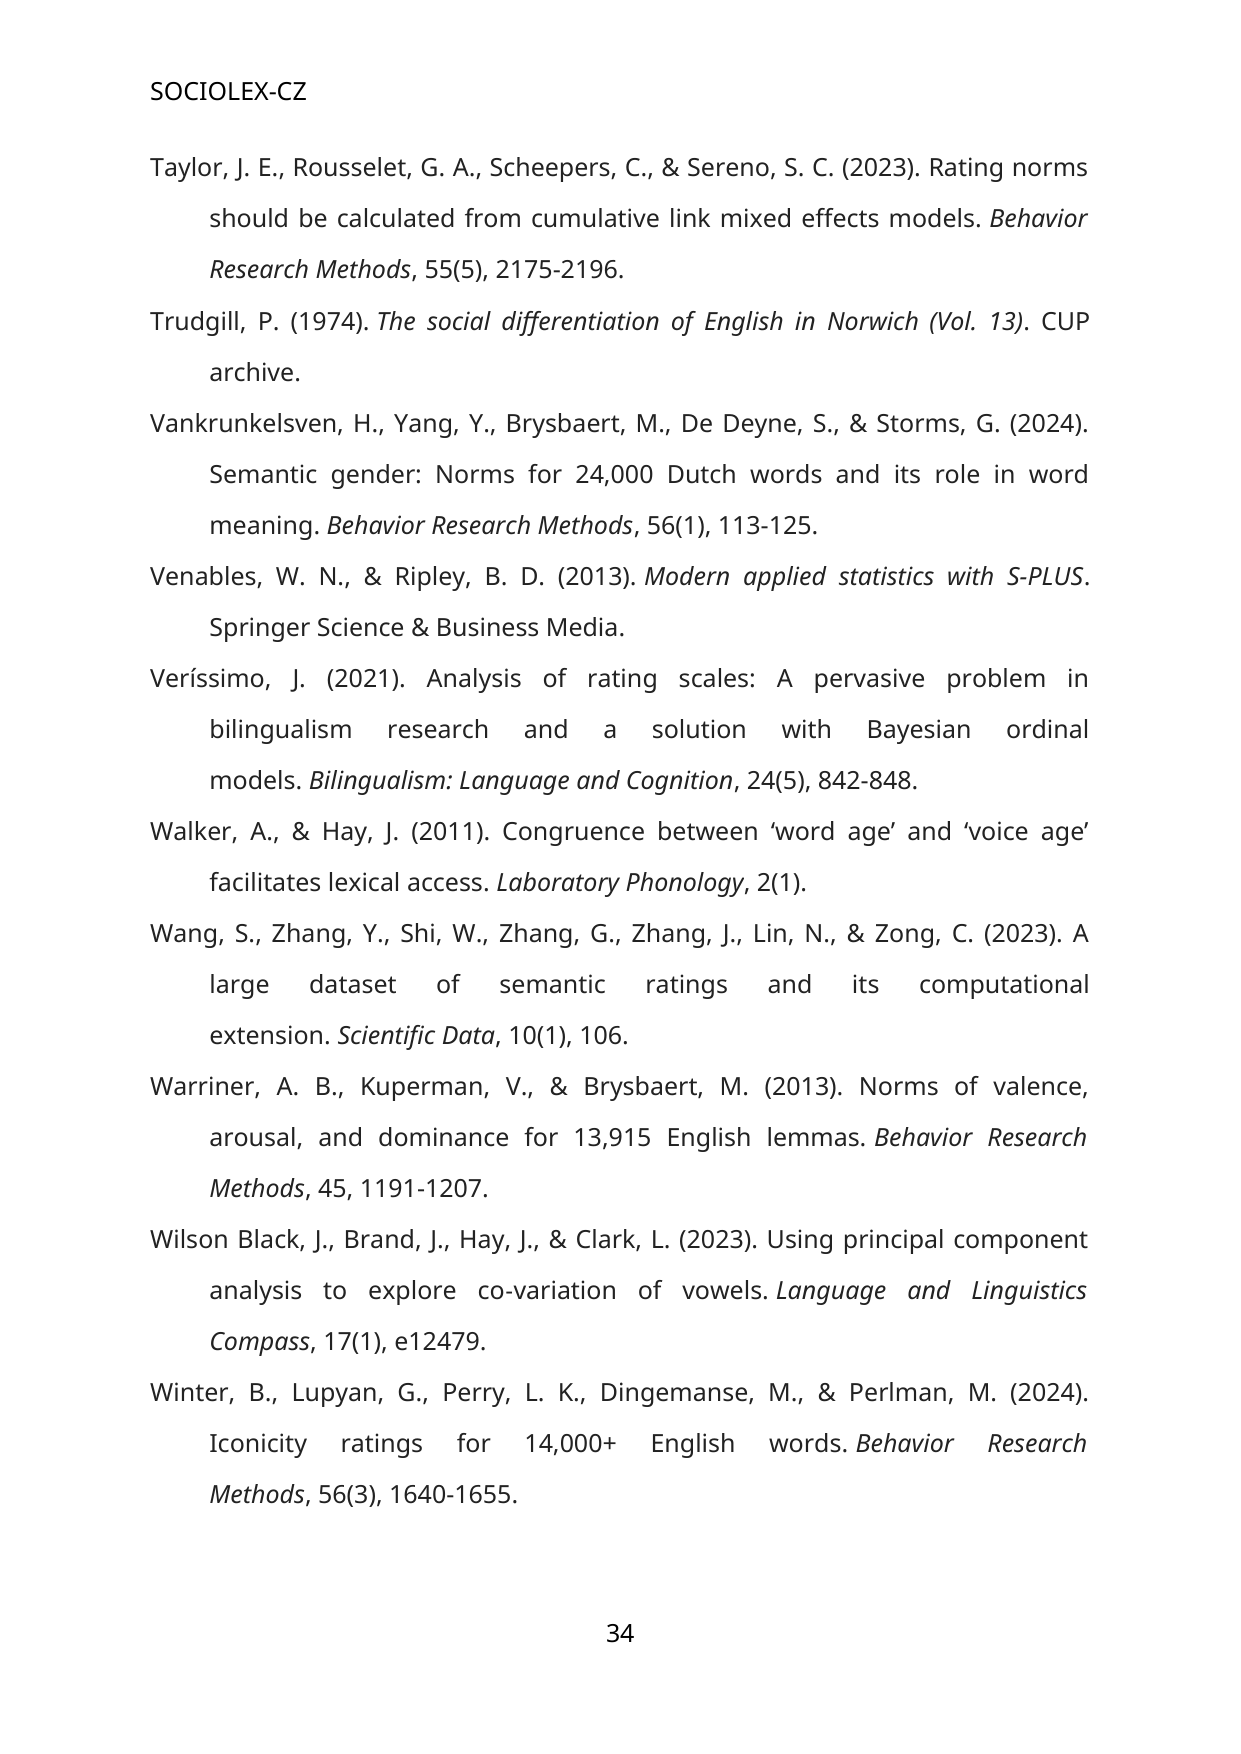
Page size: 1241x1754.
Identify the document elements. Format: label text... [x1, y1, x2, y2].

text Warriner, A. B., Kuperman, V., & Brysbaert, M. (2013). Norms of valence, arousal, and dominance for 13,915 English lemmas. Behavior Research Methods, 45, 1191-1207. [150, 1103, 1090, 1205]
text Wilson Black, J., Brand, J., Hay, J., & Clark, L. (2023). Using principal component analysis to explore co‐variation of vowels. Language and Linguistics Compass, 17(1), e12479. [150, 1256, 1090, 1358]
text Taylor, J. E., Rousselet, G. A., Scheepers, C., & Sereno, S. C. (2023). Rating norms should be calculated from cumulative link mixed effects models. Behavior Research Methods, 55(5), 2175-2196. [150, 184, 1090, 286]
text Wang, S., Zhang, Y., Shi, W., Zhang, G., Zhang, J., Lin, N., & Zong, C. (2023). A large dataset of semantic ratings and its computational extension. Scientific Data, 10(1), 106. [150, 950, 1090, 1052]
text Veríssimo, J. (2021). Analysis of rating scales: A pervasive problem in bilingualism research and a solution with Bayesian ordinal models. Bilingualism: Language and Cognition, 24(5), 842-848. [150, 694, 1090, 797]
text Venables, W. N., & Ripley, B. D. (2013). Modern applied statistics with S-PLUS. Springer Science & Business Media. [150, 558, 1090, 643]
text Winter, B., Lupyan, G., Perry, L. K., Dingemanse, M., & Perlman, M. (2024). Iconicity ratings for 14,000+ English words. Behavior Research Methods, 56(3), 1640-1655. [150, 1409, 1090, 1511]
text Vankrunkelsven, H., Yang, Y., Brysbaert, M., De Deyne, S., & Storms, G. (2024). Semantic gender: Norms for 24,000 Dutch words and its role in word meaning. Behavior Research Methods, 56(1), 113-125. [150, 439, 1090, 541]
text Trudgill, P. (1974). The social differentiation of English in Norwich (Vol. 13). CUP archive. [150, 337, 1090, 388]
text Walker, A., & Hay, J. (2011). Congruence between ‘word age’ and ‘voice age’ facilitates lexical access. Laboratory Phonology, 2(1). [150, 848, 1090, 899]
